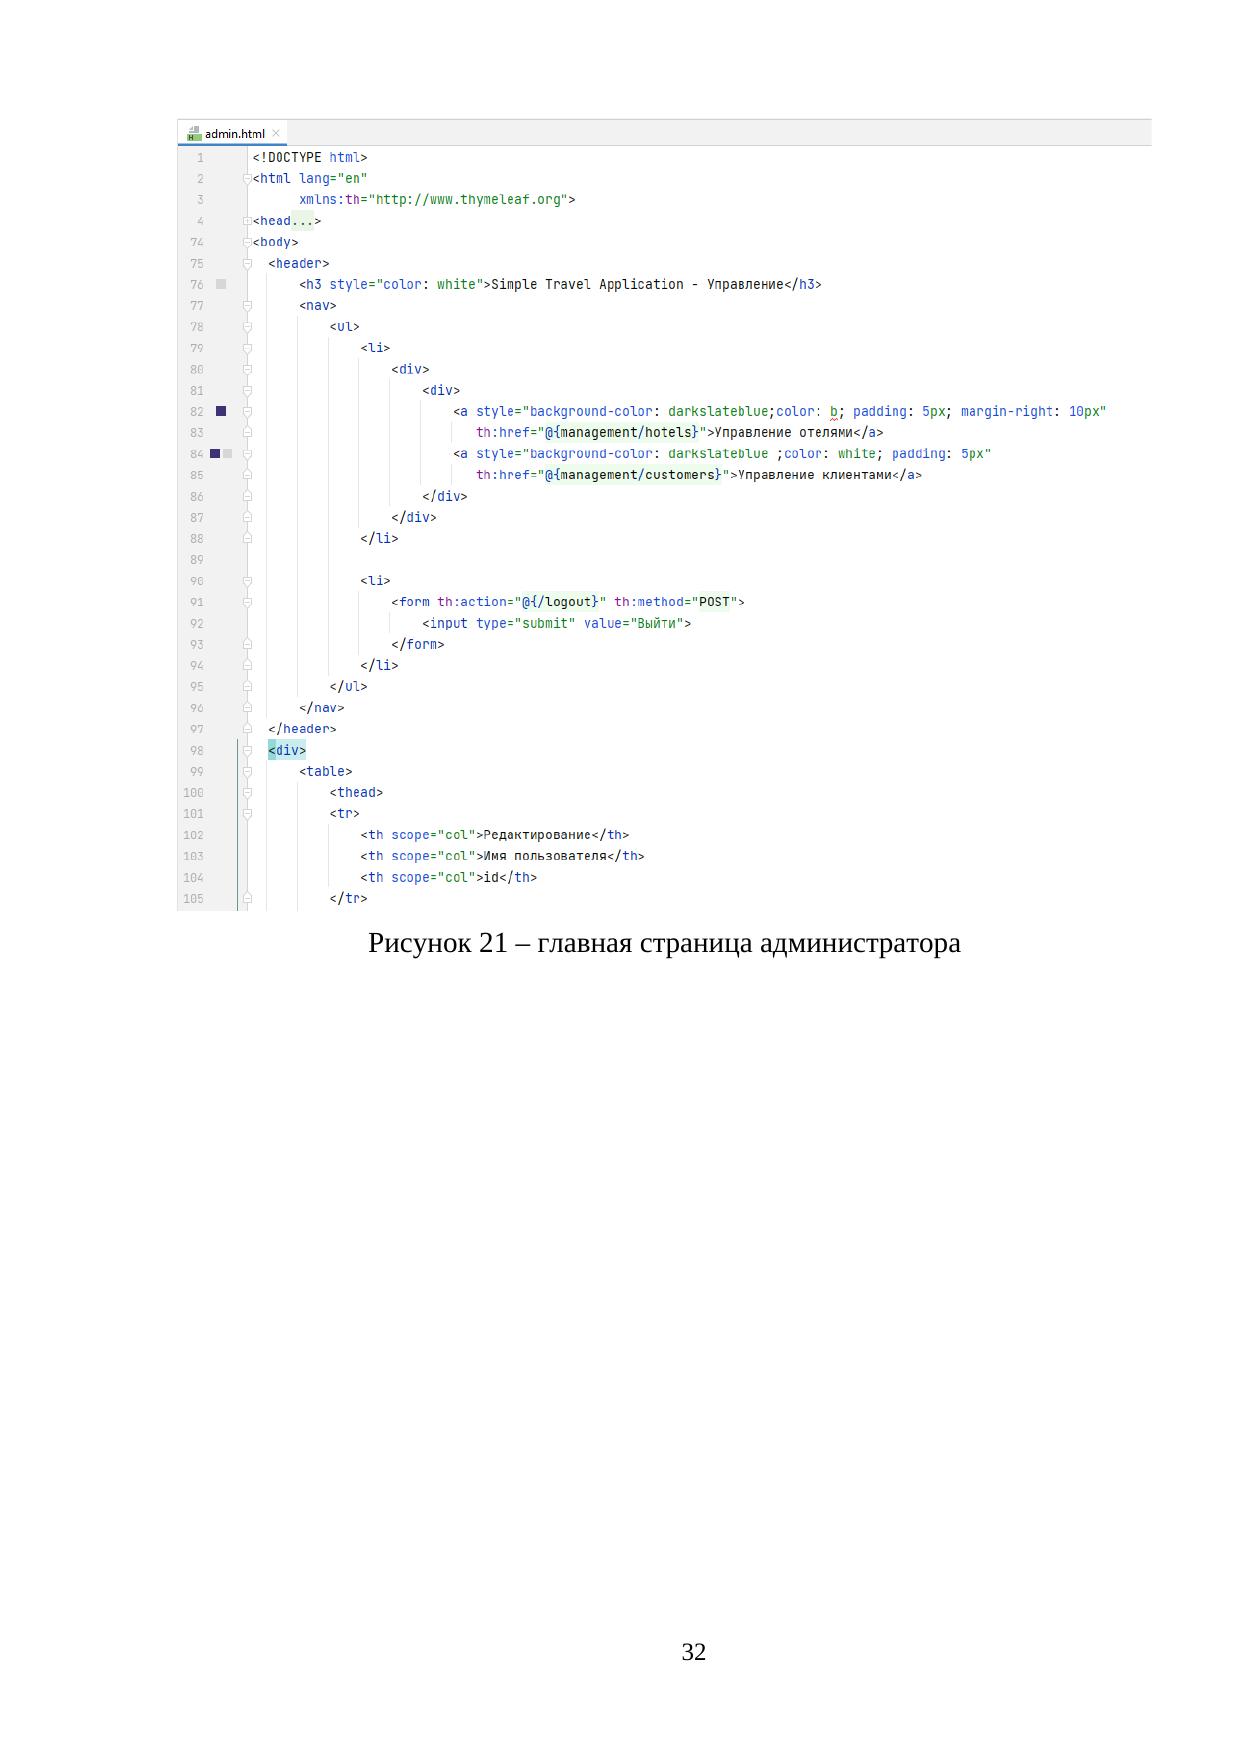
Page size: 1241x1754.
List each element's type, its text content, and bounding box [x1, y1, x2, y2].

picture [177, 118, 1152, 911]
text Рисунок 21 – главная страница администратора [177, 926, 1152, 959]
